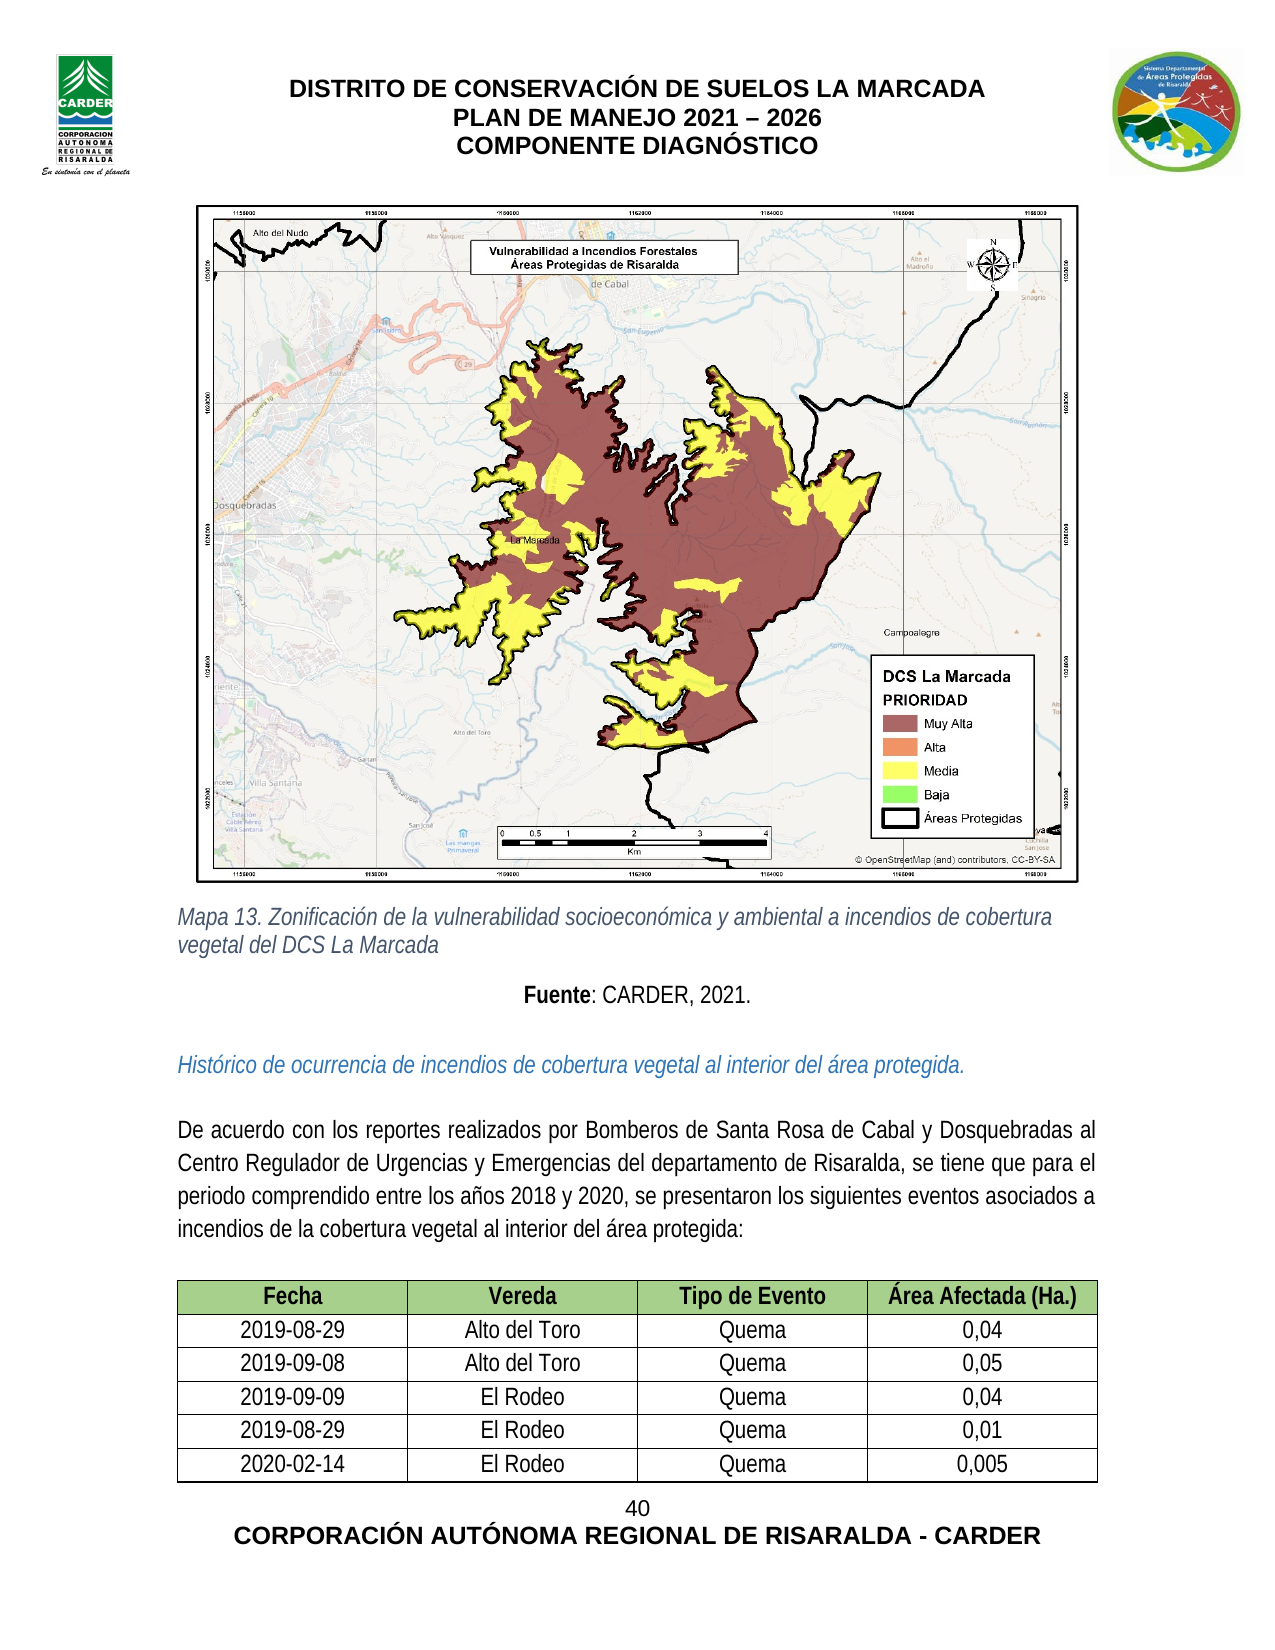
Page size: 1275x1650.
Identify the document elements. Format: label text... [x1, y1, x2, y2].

table_cell 2019-09-09 [178, 1382, 407, 1414]
table_header Vereda [408, 1281, 637, 1314]
subtitle Histórico de ocurrencia de incendios de cobertura vegetal al interior del área protegida. [177, 1050, 1098, 1078]
table_cell 0,01 [868, 1415, 1097, 1448]
table_cell 2019-09-08 [178, 1348, 407, 1381]
table_cell 2019-08-29 [178, 1315, 407, 1347]
table_cell 0,04 [868, 1382, 1097, 1414]
text Fuente: CARDER, 2021. [177, 980, 1098, 1008]
text Mapa 13. Zonificación de la vulnerabilidad socioeconómica y ambiental a incendios de cobertura vegetal del DCS La Marcada [177, 902, 1098, 959]
text De acuerdo con los reportes realizados por Bomberos de Santa Rosa de Cabal y Dosquebradas al Centro Regulador de Urgencias y Emergencias del departamento de Risaralda, se tiene que para el periodo comprendido entre los años 2018 y 2020, se presentaron los siguientes eventos asociados a incendios de la cobertura vegetal al interior del área protegida: [177, 1116, 1098, 1243]
table_cell 2019-08-29 [178, 1415, 407, 1448]
table_cell Quema [638, 1348, 867, 1381]
table_header Fecha [178, 1281, 407, 1314]
picture [177, 186, 1098, 898]
table_cell 0,04 [868, 1315, 1097, 1347]
picture [1108, 48, 1245, 177]
table_cell 2020-02-14 [178, 1449, 407, 1481]
table_cell Quema [638, 1415, 867, 1448]
table_cell Alto del Toro [408, 1348, 637, 1381]
table_cell Alto del Toro [408, 1315, 637, 1347]
table_cell 0,005 [868, 1449, 1097, 1481]
table_cell Quema [638, 1449, 867, 1481]
table_header Tipo de Evento [638, 1281, 867, 1314]
table_cell El Rodeo [408, 1415, 637, 1448]
table_header Área Afectada (Ha.) [868, 1281, 1097, 1314]
table_cell El Rodeo [408, 1382, 637, 1414]
table_cell El Rodeo [408, 1449, 637, 1481]
table_cell 0,05 [868, 1348, 1097, 1381]
picture [36, 47, 136, 186]
table_cell Quema [638, 1315, 867, 1347]
table_cell Quema [638, 1382, 867, 1414]
